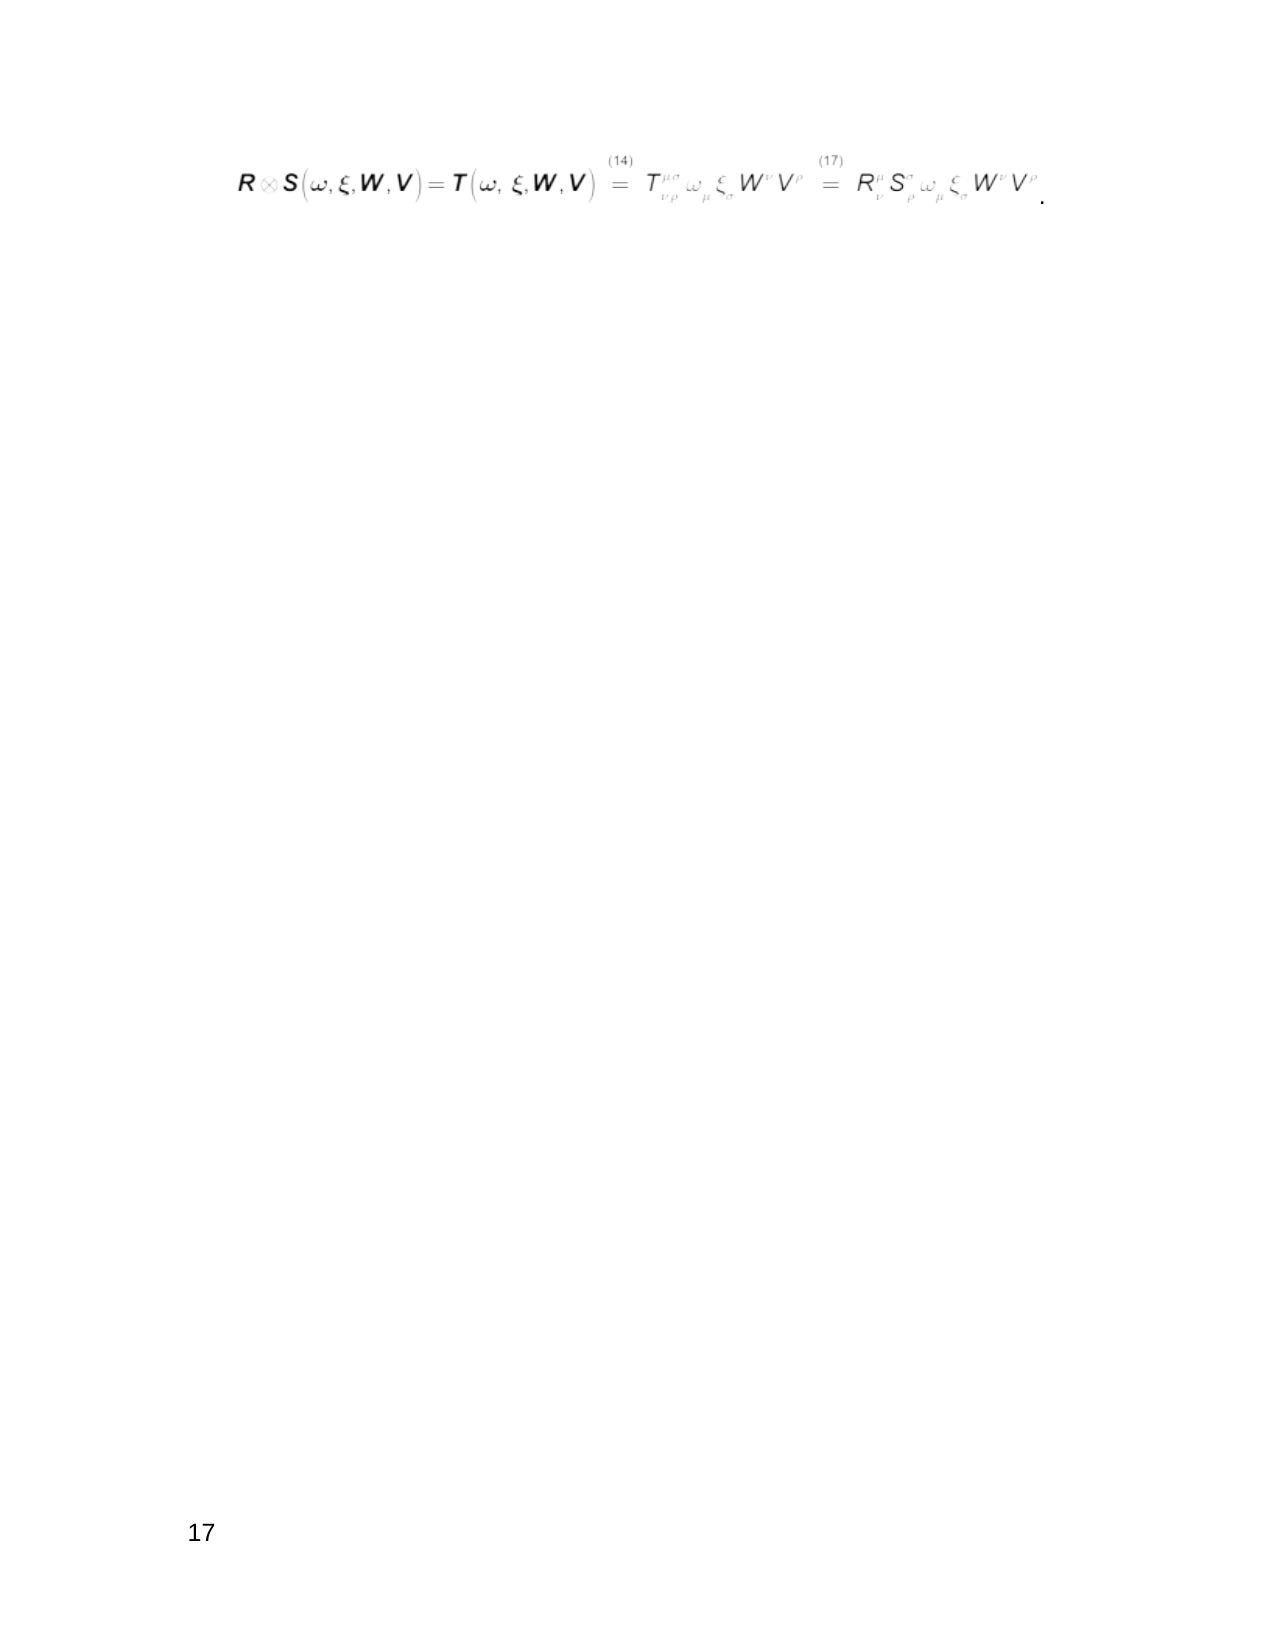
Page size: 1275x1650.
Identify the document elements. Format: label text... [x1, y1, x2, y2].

text . [187, 150, 1087, 210]
